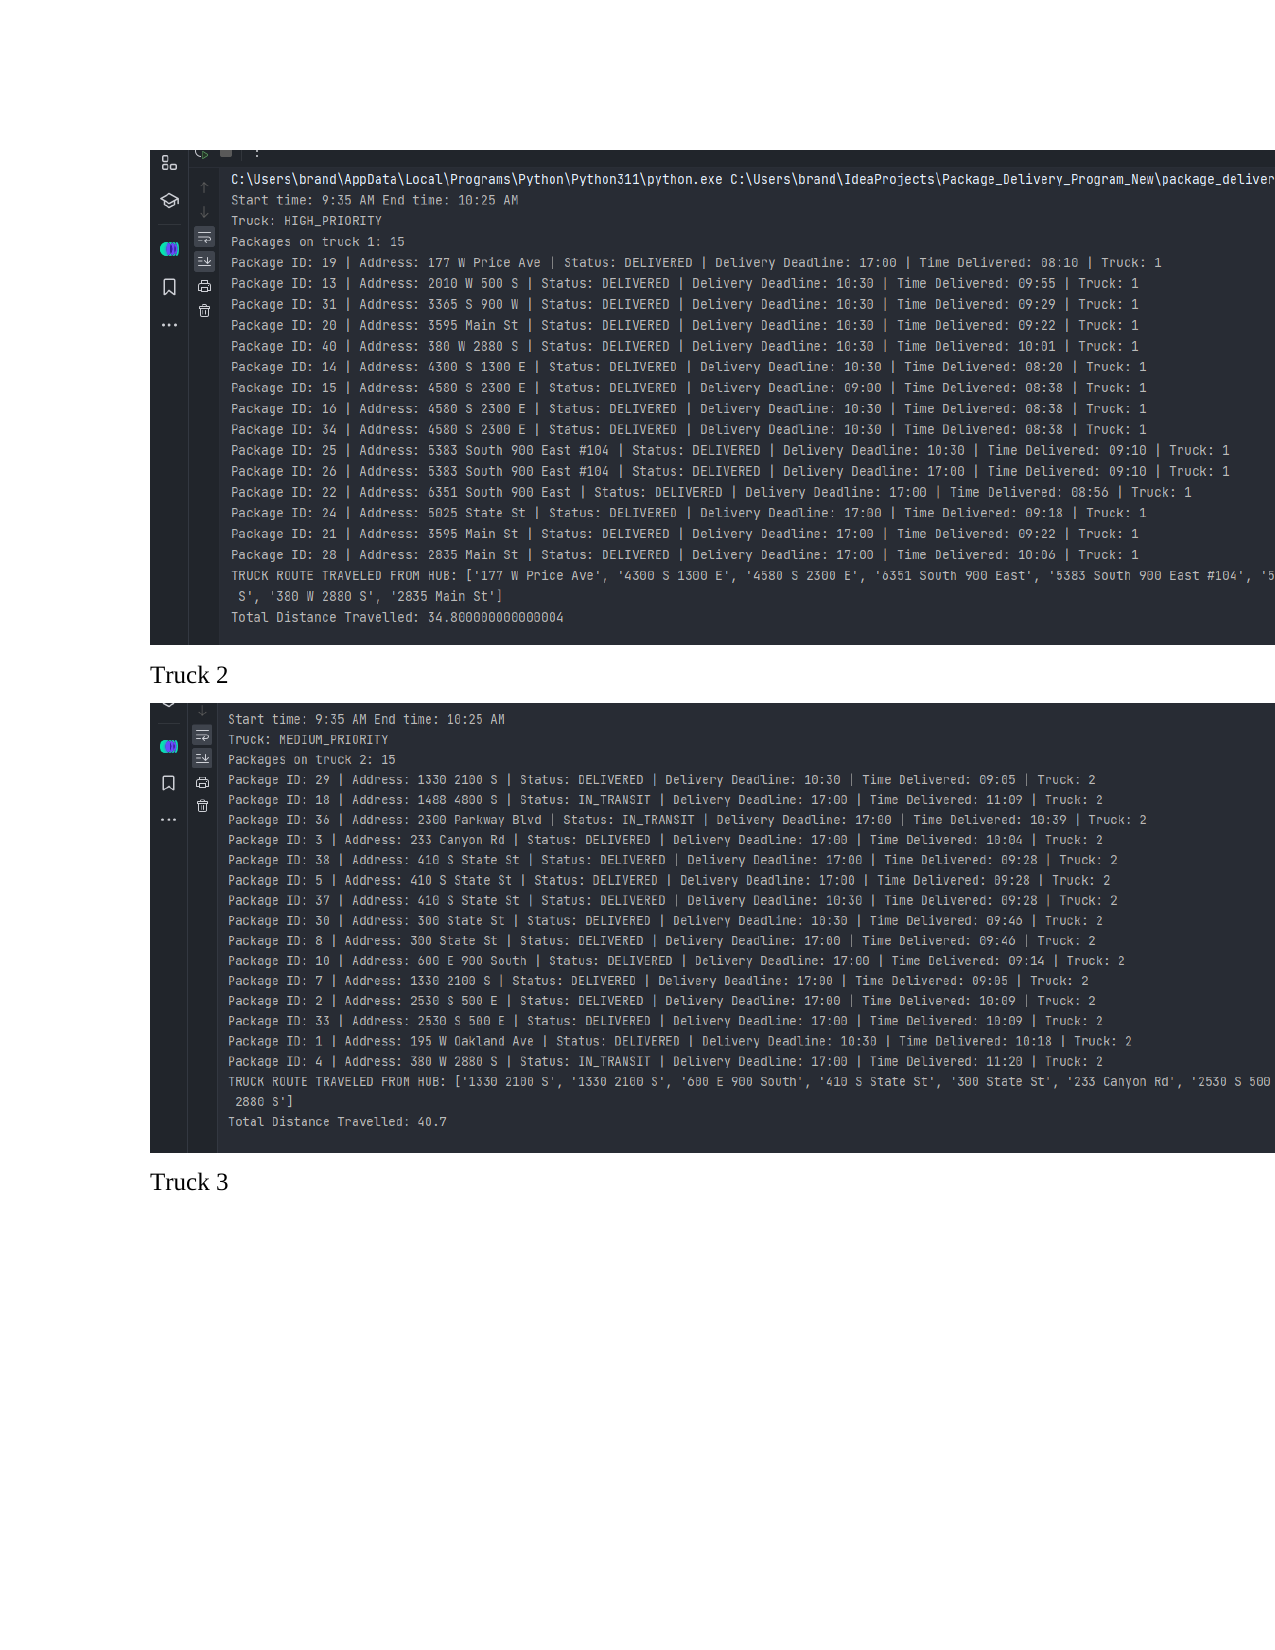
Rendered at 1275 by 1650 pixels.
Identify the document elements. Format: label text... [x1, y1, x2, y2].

text Truck 2 [150, 660, 1125, 688]
text Truck 3 [150, 1167, 1125, 1196]
picture [150, 703, 1275, 1153]
picture [150, 150, 1275, 645]
